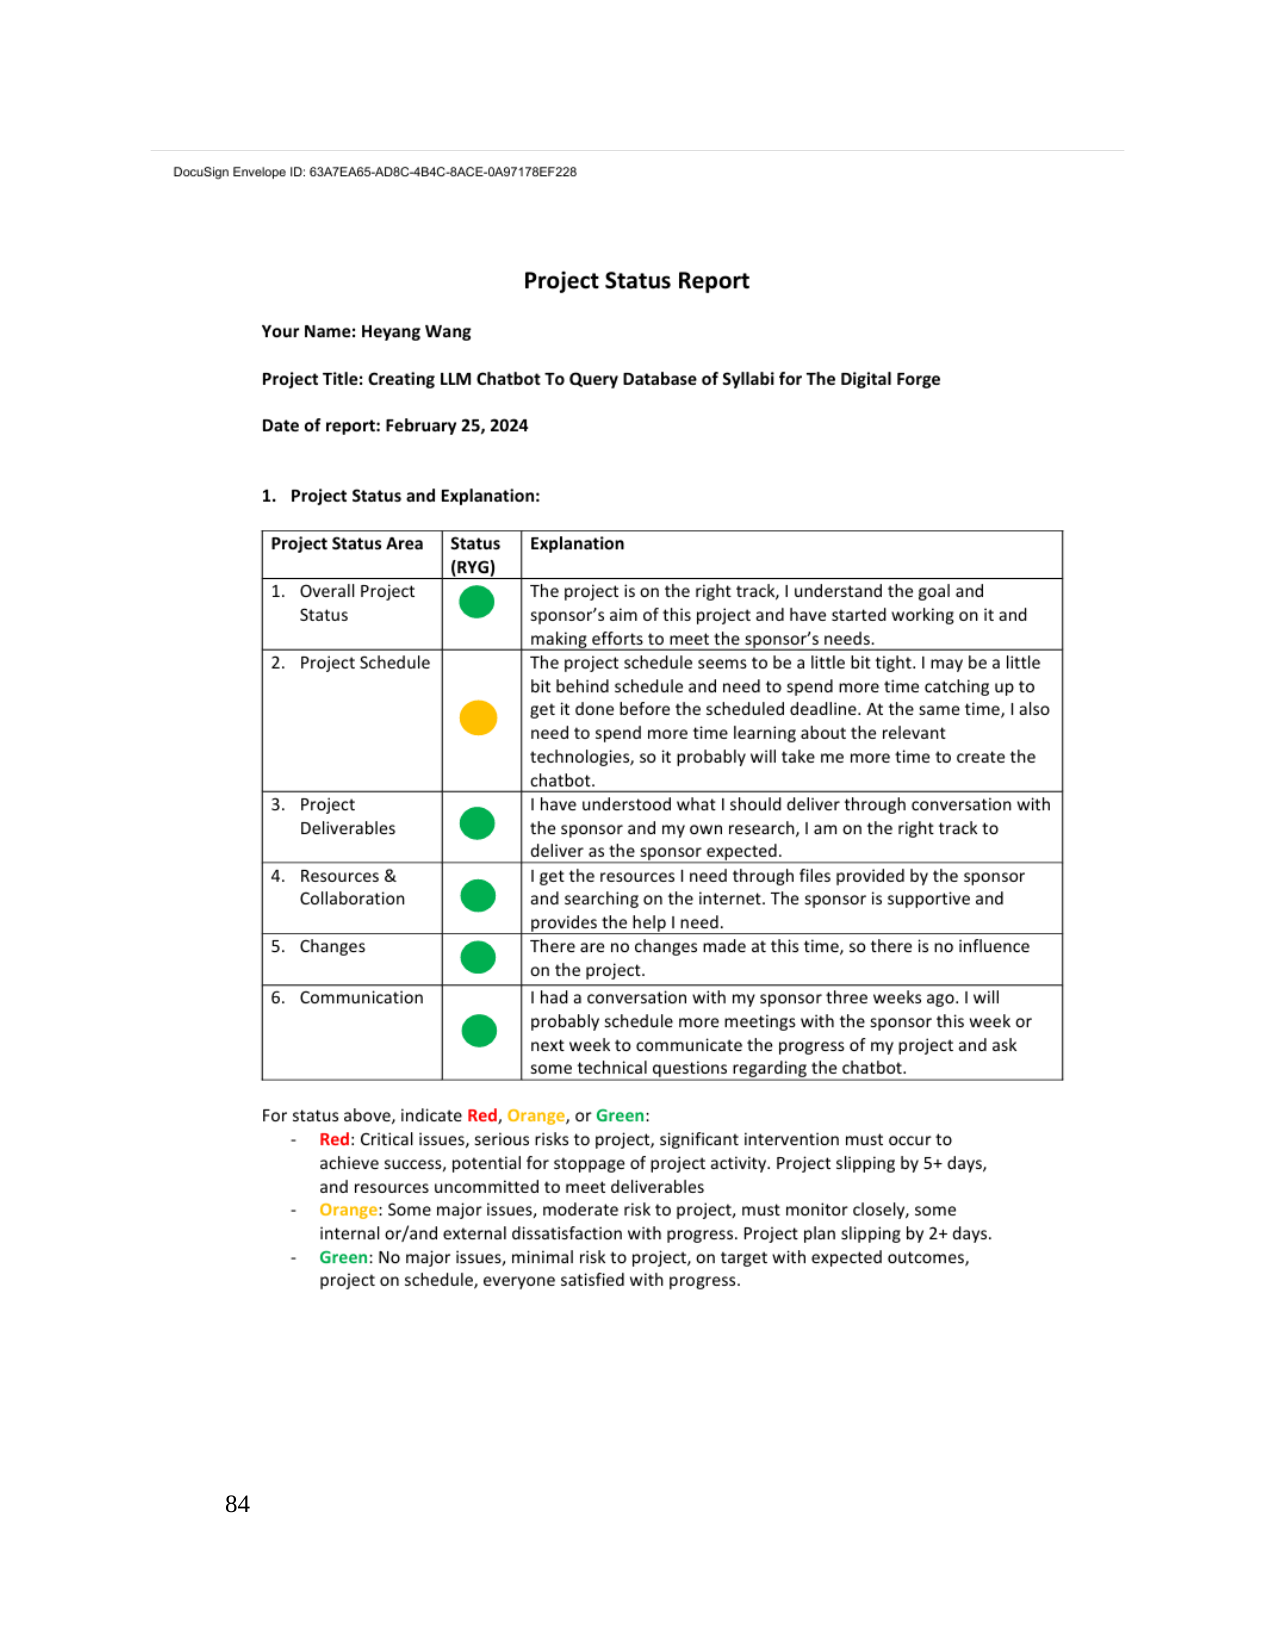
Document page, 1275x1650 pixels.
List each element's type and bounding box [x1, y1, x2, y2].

picture [150, 150, 1125, 1417]
